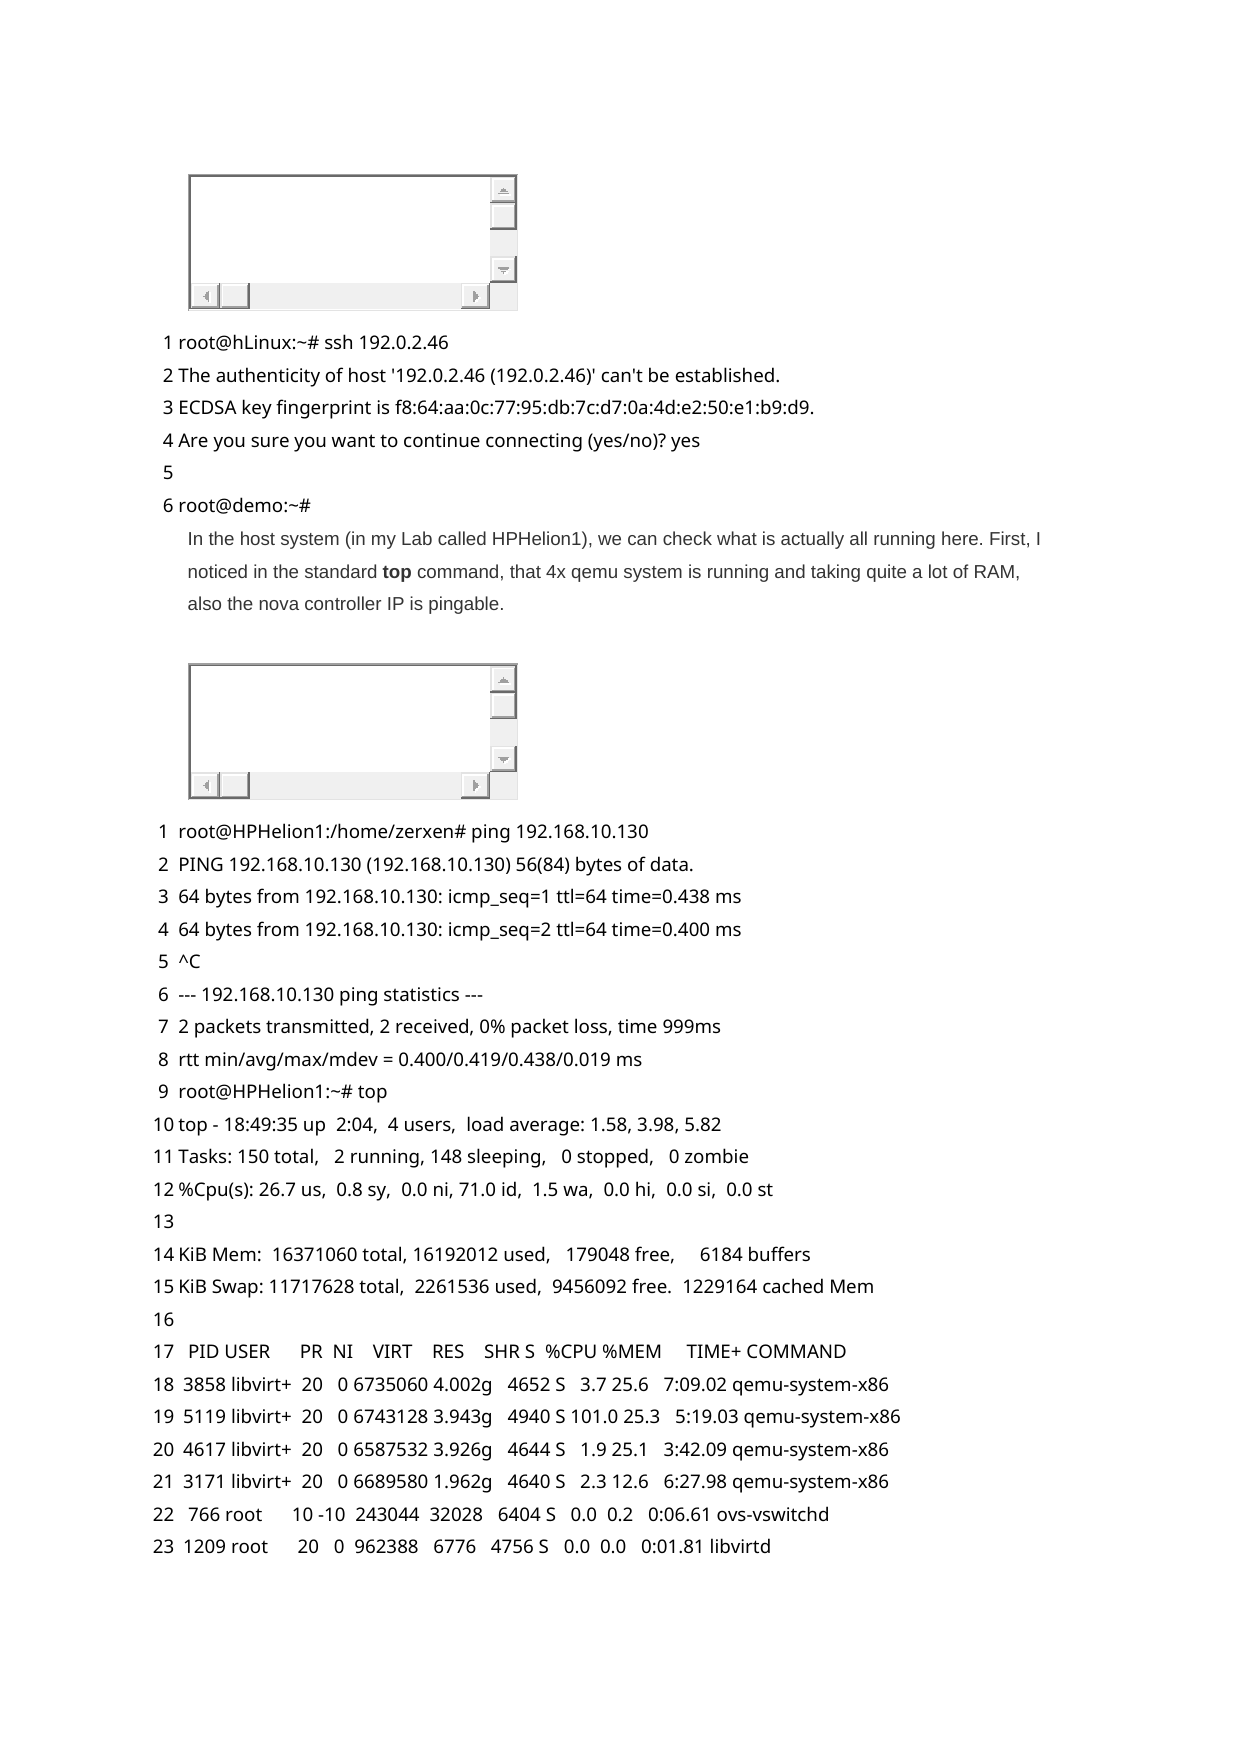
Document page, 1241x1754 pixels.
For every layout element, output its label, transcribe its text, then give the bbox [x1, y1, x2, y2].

text In the host system (in my Lab called HPHelion1), we can check what is actually all running here. First, I noticed in the standard top command, that 4x qemu system is running and taking quite a lot of RAM, also the nova controller IP is pingable. [187, 523, 1053, 620]
table_header root@hLinux:~# ssh 192.0.2.46 The authenticity of host '192.0.2.46 (192.0.2.46)' can't be established. ECDSA key fingerprint is f8:64:aa:0c:77:95:db:7c:d7:0a:4d:e2:50:e1:b9:d9. Are you sure you want to continue connecting (yes/no)? yes root@demo:~# [177, 325, 1061, 523]
table_header 1 2 3 4 5 6 [159, 325, 177, 523]
table_header 1 2 3 4 5 6 7 8 9 10 11 12 13 14 15 16 17 18 19 20 21 22 23 [150, 814, 177, 1564]
table_header root@HPHelion1:/home/zerxen# ping 192.168.10.130 PING 192.168.10.130 (192.168.10.130) 56(84) bytes of data. 64 bytes from 192.168.10.130: icmp_seq=1 ttl=64 time=0.438 ms 64 bytes from 192.168.10.130: icmp_seq=2 ttl=64 time=0.400 ms ^C --- 192.168.10.130 ping statistics --- 2 packets transmitted, 2 received, 0% packet loss, time 999ms rtt min/avg/max/mdev = 0.400/0.419/0.438/0.019 ms root@HPHelion1:~# top top - 18:49:35 up 2:04, 4 users, load average: 1.58, 3.98, 5.82 Tasks: 150 total, 2 running, 148 sleeping, 0 stopped, 0 zombie %Cpu(s): 26.7 us, 0.8 sy, 0.0 ni, 71.0 id, 1.5 wa, 0.0 hi, 0.0 si, 0.0 st KiB Mem: 16371060 total, 16192012 used, 179048 free, 6184 buffers KiB Swap: 11717628 total, 2261536 used, 9456092 free. 1229164 cached Mem PID USER PR NI VIRT RES SHR S %CPU %MEM TIME+ COMMAND 3858 libvirt+ 20 0 6735060 4.002g 4652 S 3.7 25.6 7:09.02 qemu-system-x86 5119 libvirt+ 20 0 6743128 3.943g 4940 S 101.0 25.3 5:19.03 qemu-system-x86 4617 libvirt+ 20 0 6587532 3.926g 4644 S 1.9 25.1 3:42.09 qemu-system-x86 3171 libvirt+ 20 0 6689580 1.962g 4640 S 2.3 12.6 6:27.98 qemu-system-x86 766 root 10 -10 243044 32028 6404 S 0.0 0.2 0:06.61 ovs-vswitchd 1209 root 20 0 962388 6776 4756 S 0.0 0.0 0:01.81 libvirtd [177, 814, 1061, 1564]
